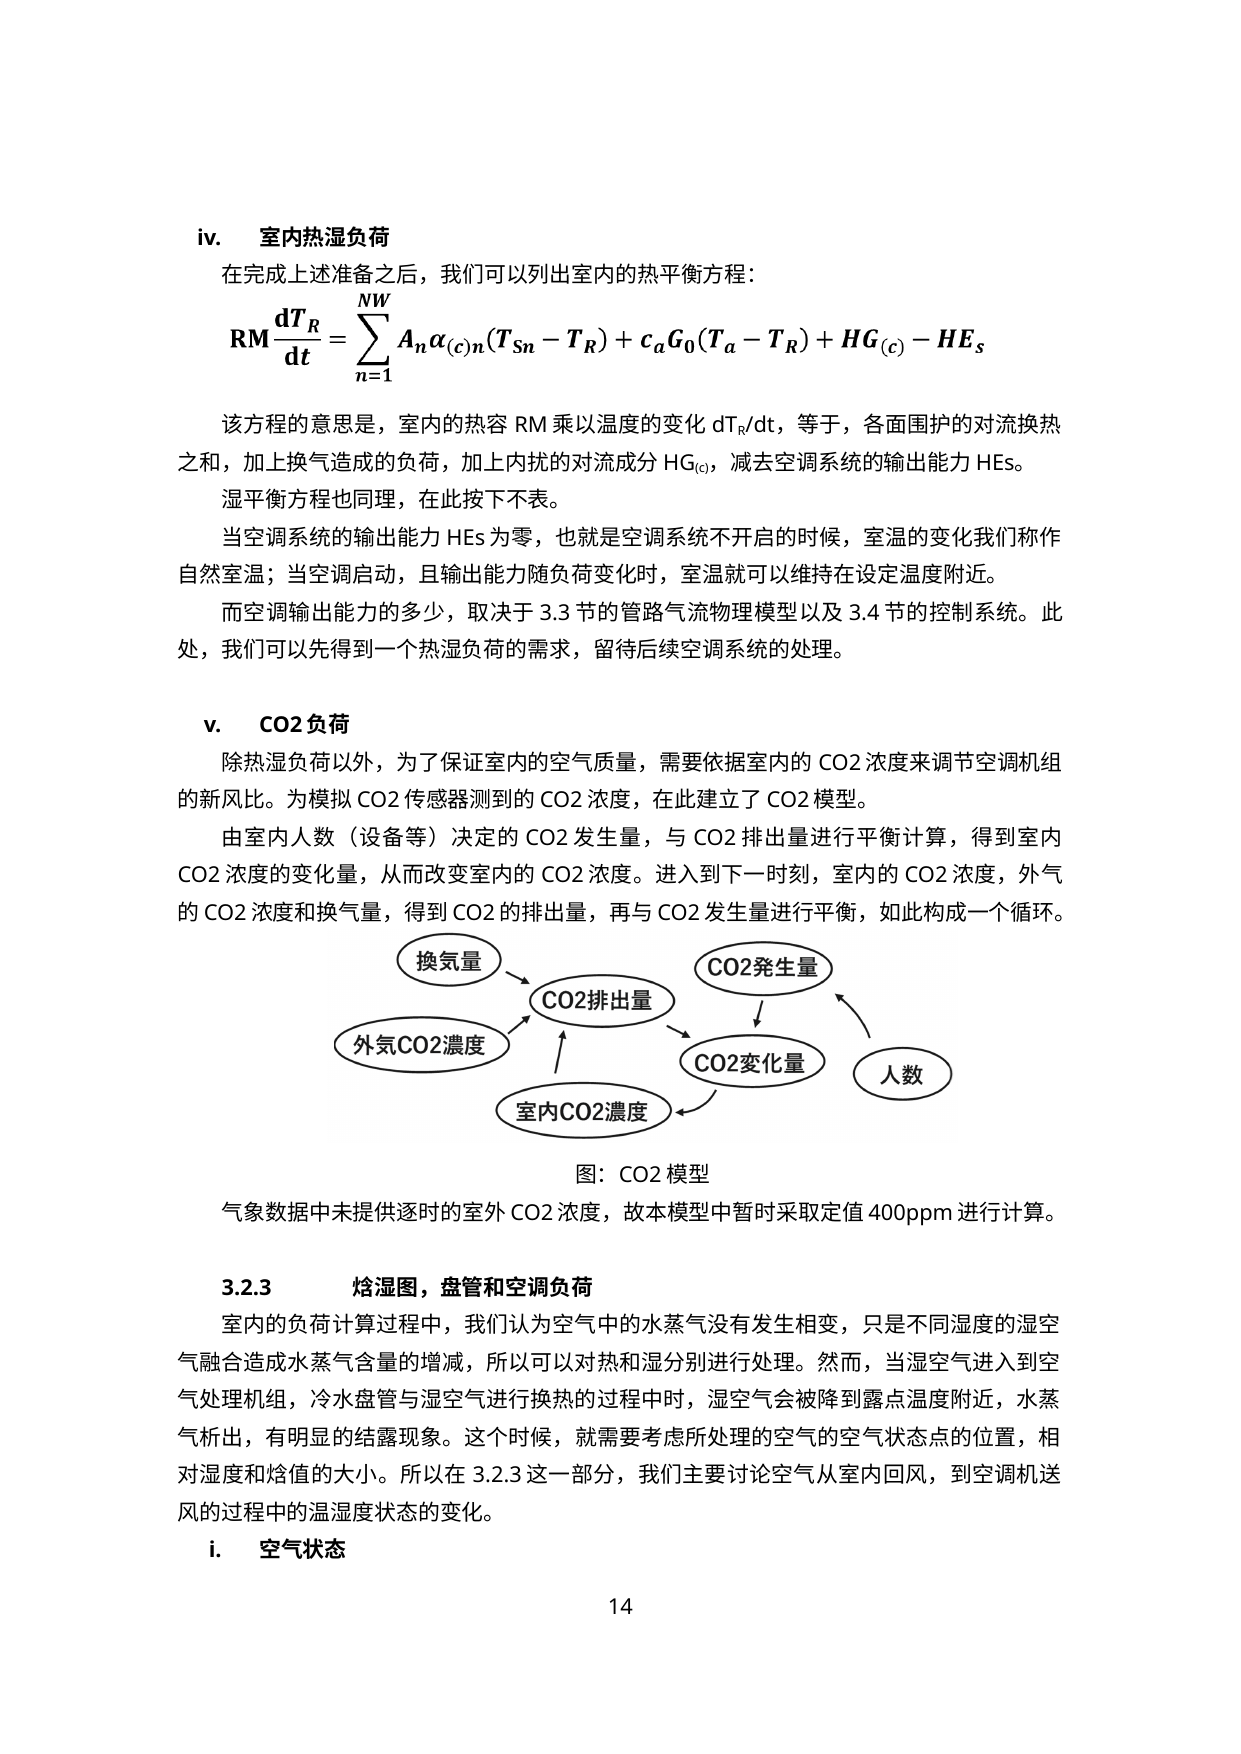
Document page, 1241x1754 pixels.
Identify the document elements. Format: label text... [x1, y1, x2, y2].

text 除热湿负荷以外，为了保证室内的空气质量，需要依据室内的CO2浓度来调节空调机组的新风比。为模拟CO2传感器测到的CO2浓度，在此建立了CO2模型。 [177, 742, 1063, 817]
text 图：CO2模型 [177, 1154, 1063, 1192]
text 当空调系统的输出能力HEs为零，也就是空调系统不开启的时候，室温的变化我们称作自然室温；当空调启动，且输出能力随负荷变化时，室温就可以维持在设定温度附近。 [177, 517, 1063, 592]
subtitle 焓湿图，盘管和空调负荷 [177, 1267, 1063, 1304]
subtitle CO2负荷 [221, 704, 1063, 742]
subtitle 室内热湿负荷 [221, 217, 1063, 254]
text 湿平衡方程也同理，在此按下不表。 [177, 479, 1063, 517]
text 该方程的意思是，室内的热容RM乘以温度的变化dTR/dt，等于，各面围护的对流换热之和，加上换气造成的负荷，加上内扰的对流成分HG(c)，减去空调系统的输出能力HEs。 [177, 404, 1063, 479]
picture [326, 929, 958, 1143]
picture [221, 291, 992, 382]
text 而空调输出能力的多少，取决于3.3节的管路气流物理模型以及3.4节的控制系统。此处，我们可以先得到一个热湿负荷的需求，留待后续空调系统的处理。 [177, 592, 1063, 667]
subtitle 空气状态 [221, 1529, 1063, 1567]
text 由室内人数（设备等）决定的CO2发生量，与CO2排出量进行平衡计算，得到室内CO2浓度的变化量，从而改变室内的CO2浓度。进入到下一时刻，室内的CO2浓度，外气的CO2浓度和换气量，得到CO2的排出量，再与CO2发生量进行平衡，如此构成一个循环。 [177, 817, 1063, 929]
text 气象数据中未提供逐时的室外CO2浓度，故本模型中暂时采取定值400ppm进行计算。 [177, 1192, 1063, 1229]
text 在完成上述准备之后，我们可以列出室内的热平衡方程： [177, 254, 1063, 292]
text 室内的负荷计算过程中，我们认为空气中的水蒸气没有发生相变，只是不同湿度的湿空气融合造成水蒸气含量的增减，所以可以对热和湿分别进行处理。然而，当湿空气进入到空气处理机组，冷水盘管与湿空气进行换热的过程中时，湿空气会被降到露点温度附近，水蒸气析出，有明显的结露现象。这个时候，就需要考虑所处理的空气的空气状态点的位置，相对湿度和焓值的大小。所以在3.2.3这一部分，我们主要讨论空气从室内回风，到空调机送风的过程中的温湿度状态的变化。 [177, 1304, 1063, 1529]
